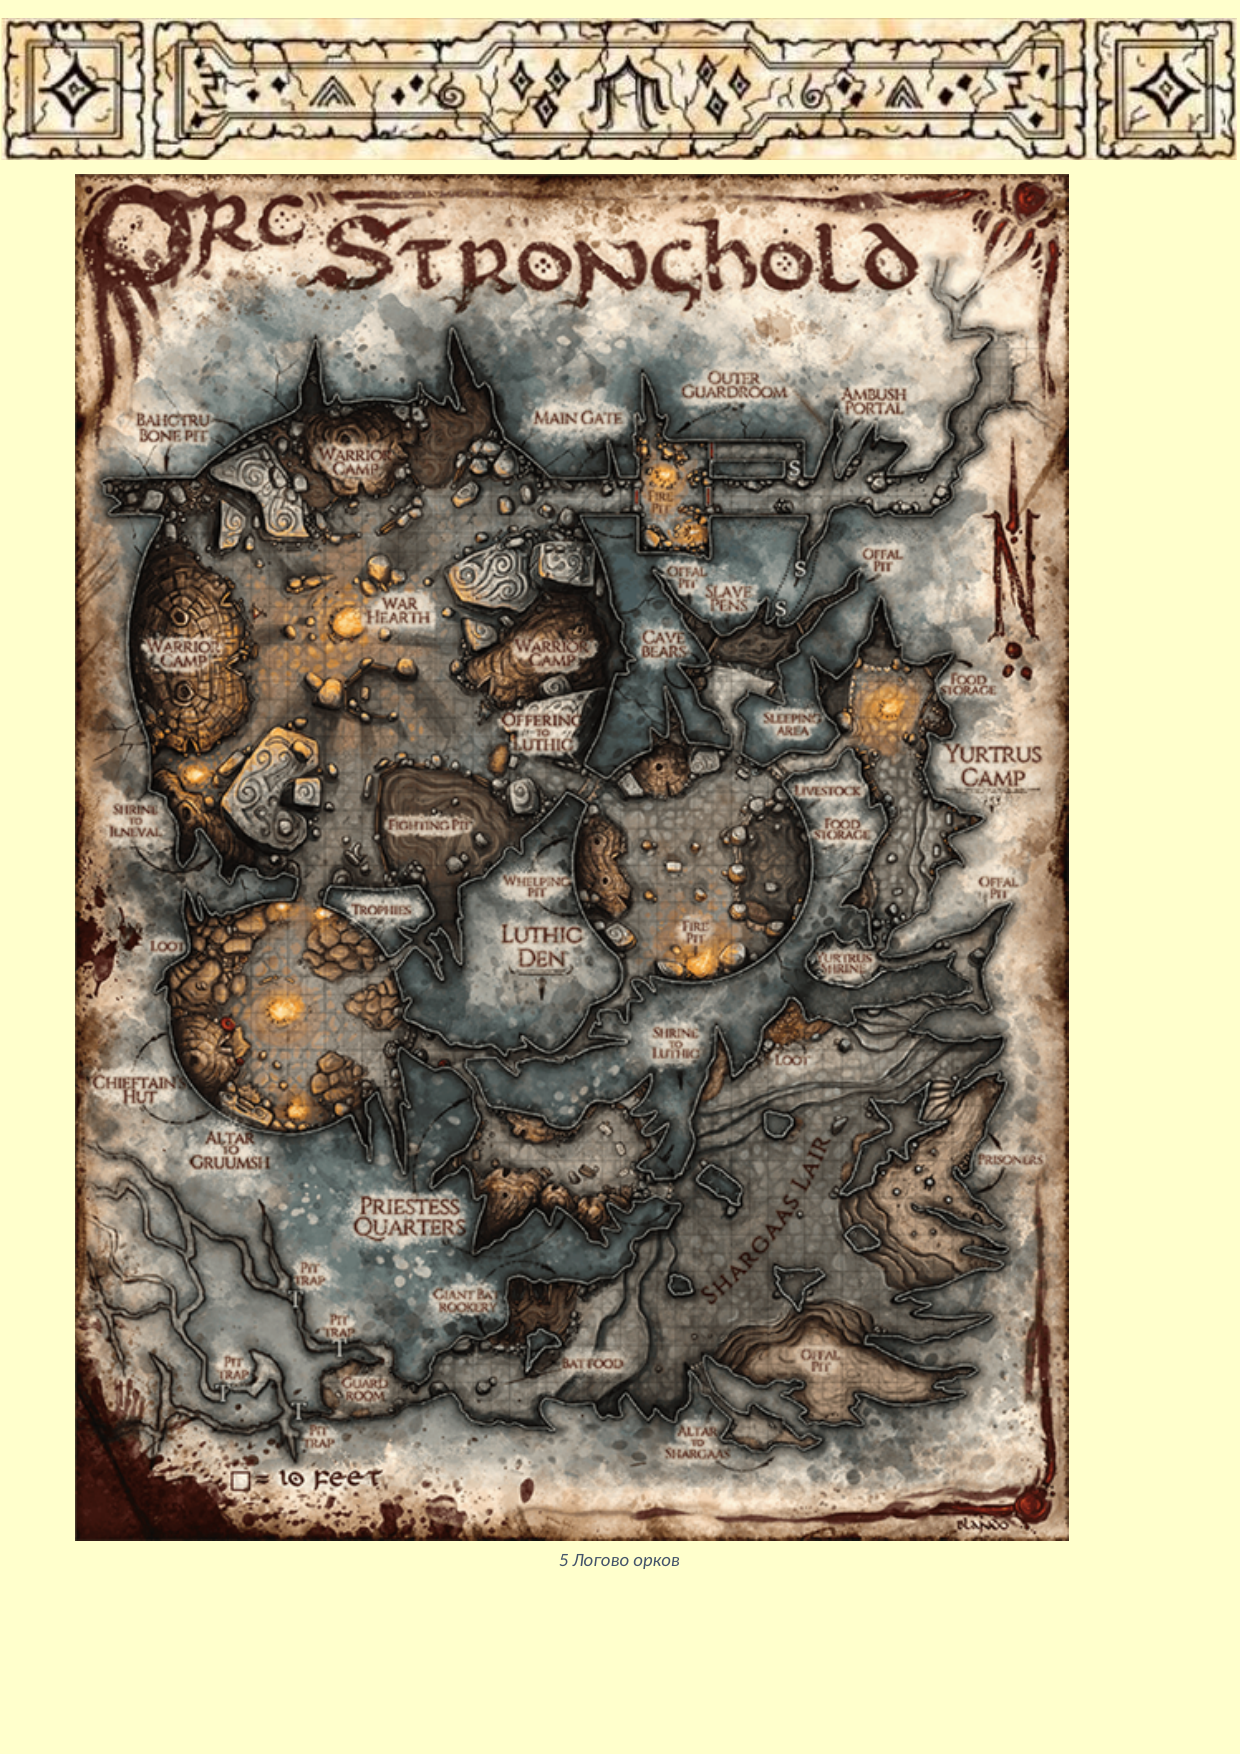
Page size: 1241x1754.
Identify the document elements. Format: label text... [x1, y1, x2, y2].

picture [75, 174, 1069, 1541]
text 5 Логово орков [75, 1548, 1165, 1571]
picture [0, 18, 1236, 159]
